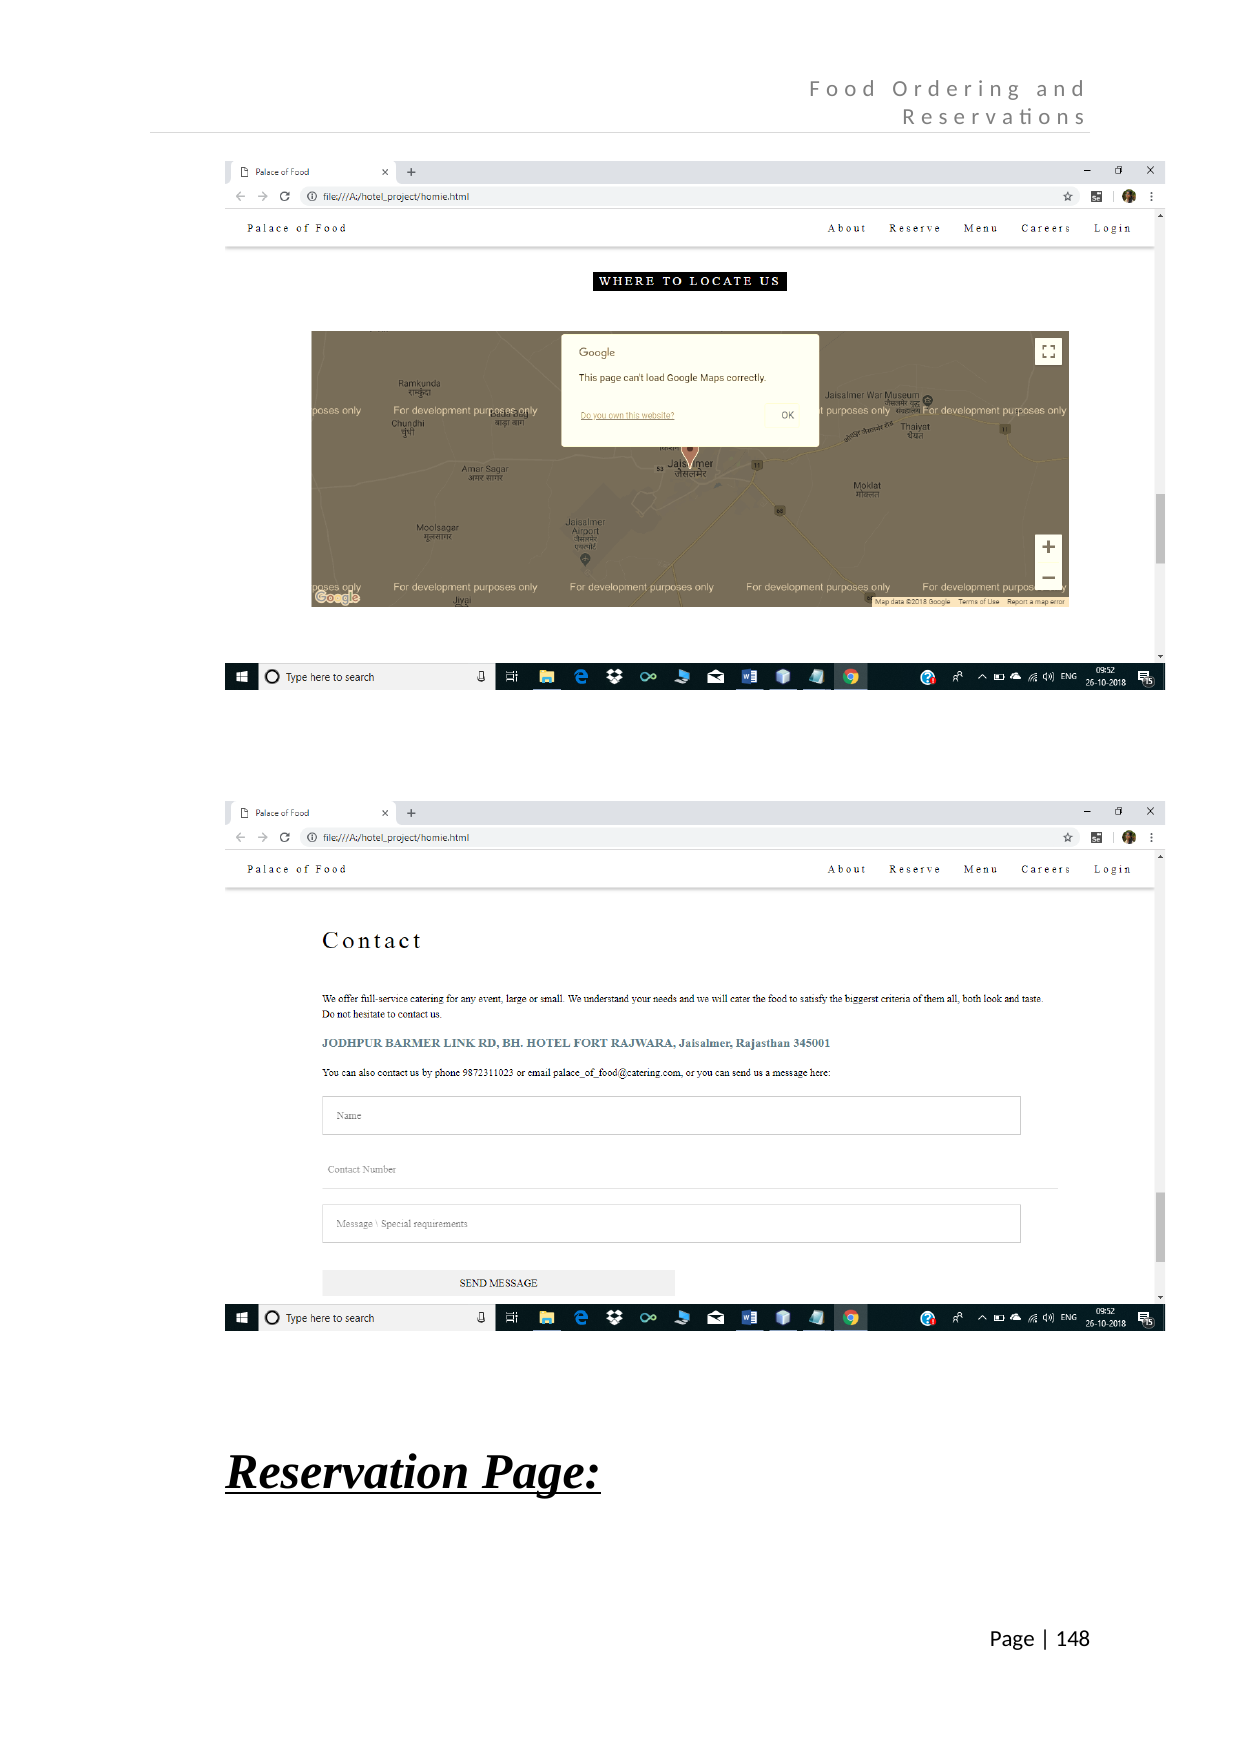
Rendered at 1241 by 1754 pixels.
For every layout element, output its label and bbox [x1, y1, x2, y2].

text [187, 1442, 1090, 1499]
picture [225, 161, 1166, 690]
picture [225, 801, 1166, 1331]
